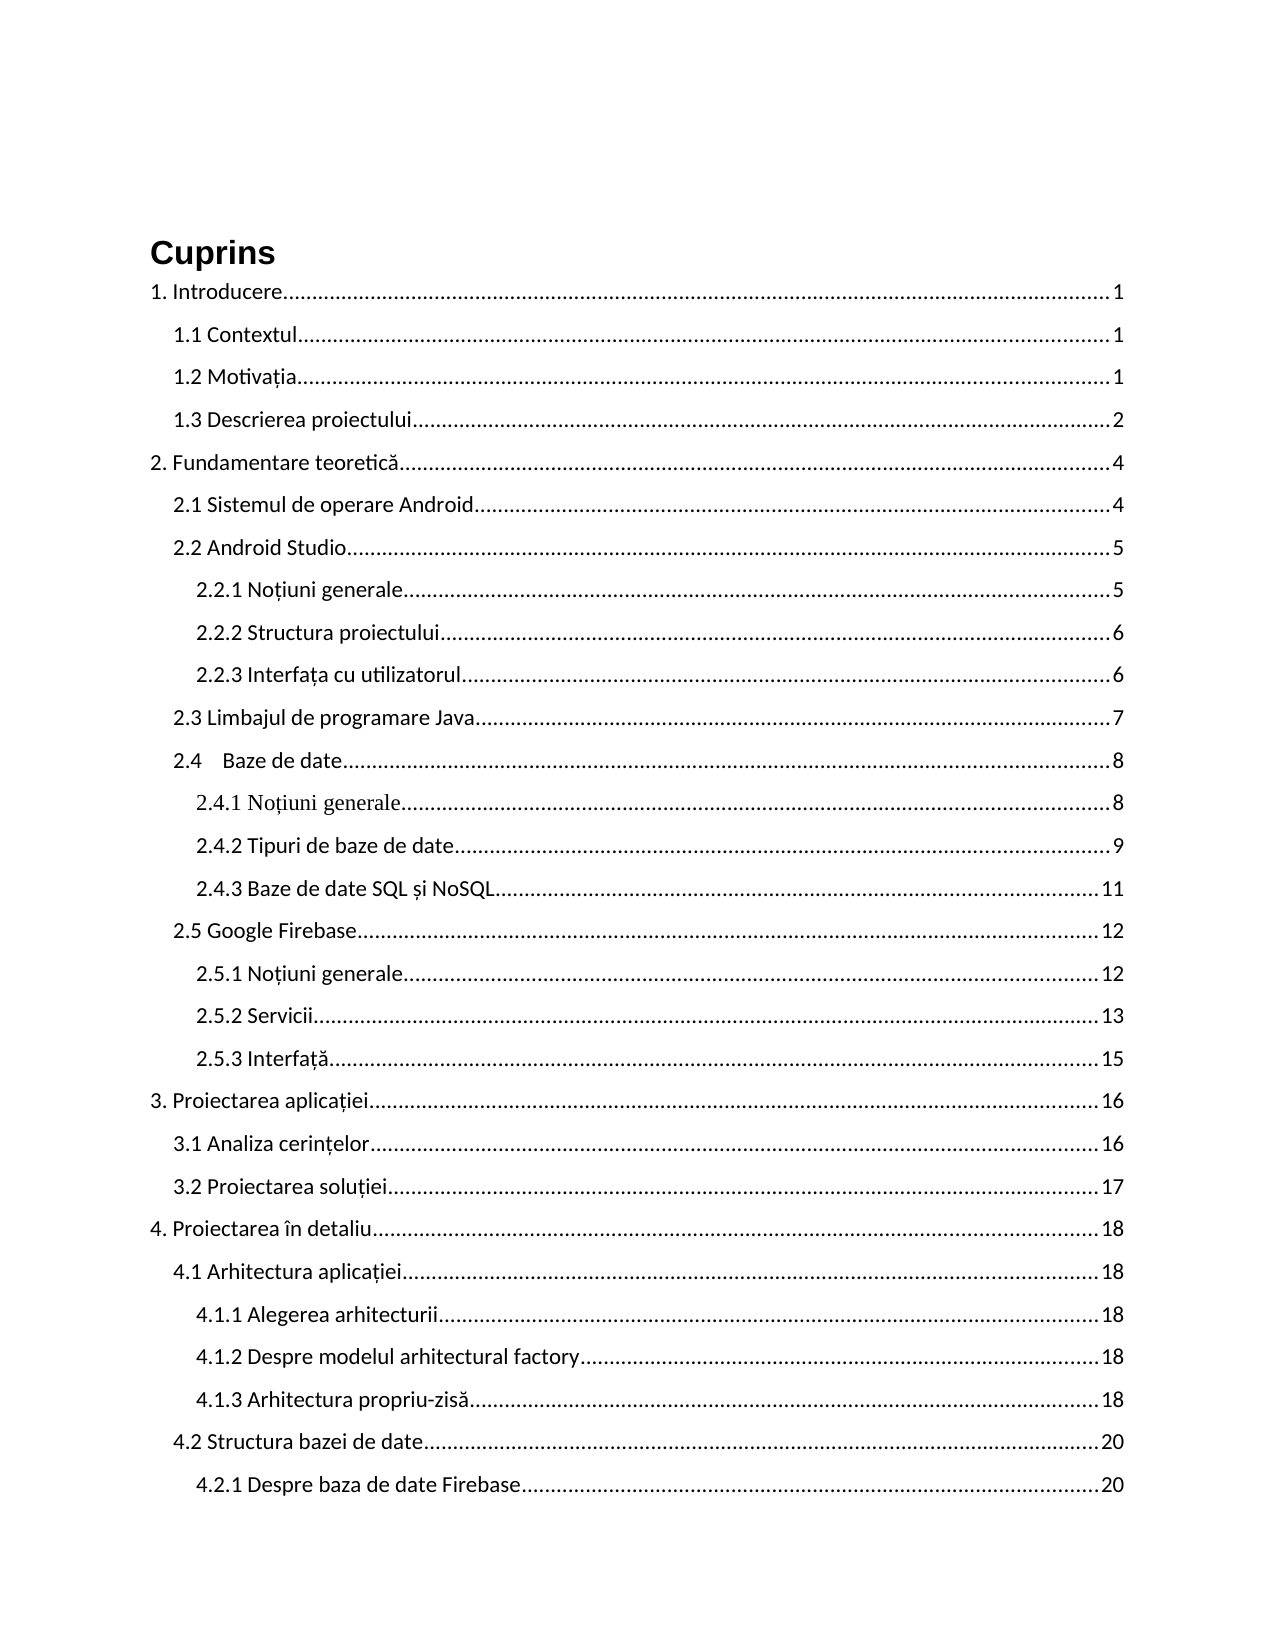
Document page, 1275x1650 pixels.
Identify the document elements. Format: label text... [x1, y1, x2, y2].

text 2.2.1 Noțiuni generale 5 [196, 575, 1125, 603]
text 2. Fundamentare teoretică 4 [150, 448, 1125, 476]
text 2.1 Sistemul de operare Android 4 [173, 490, 1125, 518]
text 1. Introducere 1 [150, 277, 1125, 305]
text 2.2.3 Interfața cu utilizatorul 6 [196, 661, 1125, 689]
text 2.5.1 Noțiuni generale 12 [196, 959, 1125, 987]
text 2.4 Baze de date 8 [173, 746, 1125, 774]
text 4.1 Arhitectura aplicației 18 [173, 1257, 1125, 1285]
text 2.4.2 Tipuri de baze de date 9 [196, 831, 1125, 859]
text 4.1.2 Despre modelul arhitectural factory 18 [196, 1342, 1125, 1370]
subtitle Cuprins [150, 233, 1125, 271]
text 1.1 Contextul 1 [173, 320, 1125, 348]
text 3.2 Proiectarea soluției 17 [173, 1172, 1125, 1200]
text 3. Proiectarea aplicației 16 [150, 1087, 1125, 1115]
text 3.1 Analiza cerințelor 16 [173, 1129, 1125, 1157]
text 4.1.3 Arhitectura propriu-zisă 18 [196, 1385, 1125, 1413]
text 2.3 Limbajul de programare Java 7 [173, 703, 1125, 731]
text 4.2 Structura bazei de date 20 [173, 1427, 1125, 1456]
text 4. Proiectarea în detaliu 18 [150, 1214, 1125, 1242]
text 2.5.2 Servicii 13 [196, 1001, 1125, 1029]
text 2.5 Google Firebase 12 [173, 916, 1125, 944]
text 2.2.2 Structura proiectului 6 [196, 618, 1125, 646]
text 4.2.1 Despre baza de date Firebase 20 [196, 1470, 1125, 1498]
text 4.1.1 Alegerea arhitecturii 18 [196, 1300, 1125, 1328]
text 1.3 Descrierea proiectului 2 [173, 405, 1125, 433]
text 1.2 Motivația 1 [173, 362, 1125, 390]
text 2.4.1 Noțiuni generale 8 [196, 788, 1125, 816]
text 2.4.3 Baze de date SQL și NoSQL 11 [196, 874, 1125, 902]
text 2.2 Android Studio 5 [173, 533, 1125, 561]
text 2.5.3 Interfață 15 [196, 1044, 1125, 1072]
